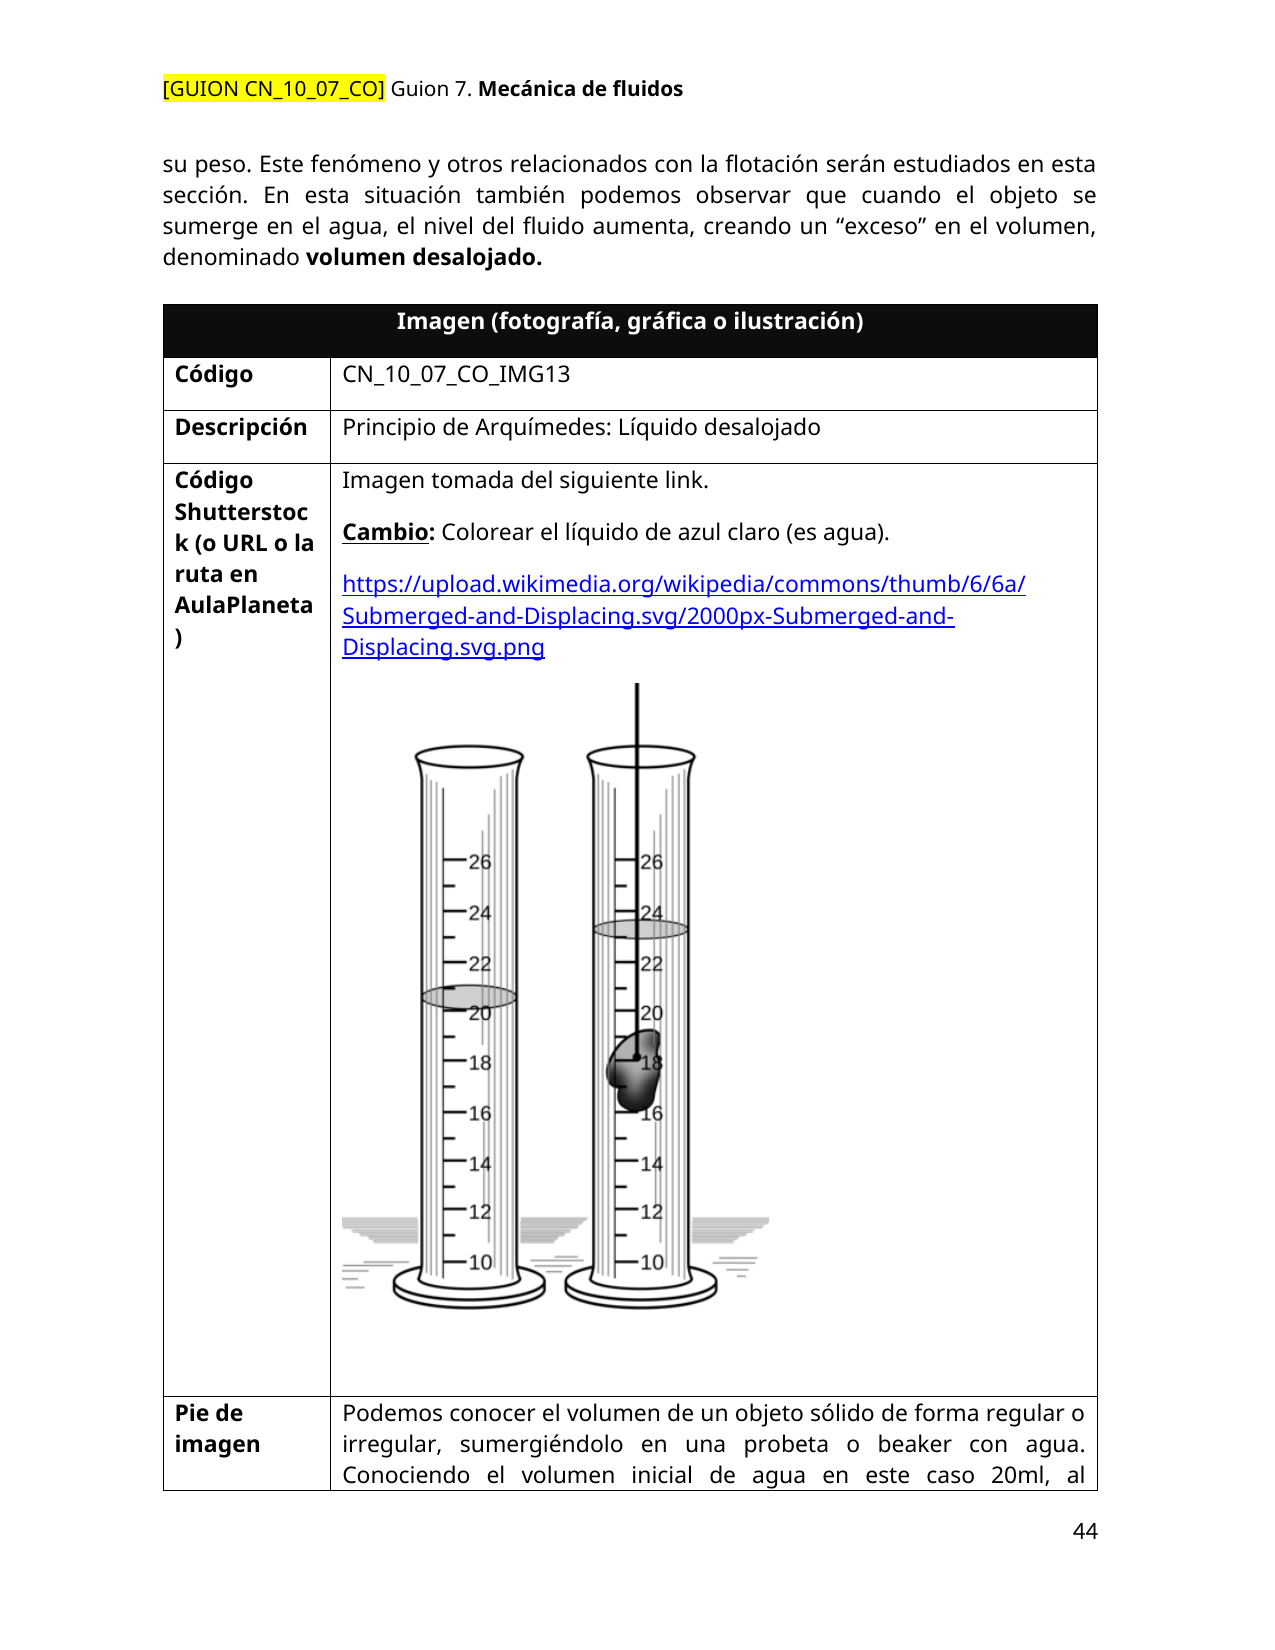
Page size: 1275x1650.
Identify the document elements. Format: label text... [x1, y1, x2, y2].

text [162, 148, 1098, 273]
table_cell CN_10_07_CO_IMG13 [331, 358, 1097, 410]
table_cell Descripción [164, 411, 330, 463]
table_cell Pie de imagen [164, 1397, 330, 1490]
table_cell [331, 1397, 1097, 1490]
picture [342, 683, 770, 1323]
table_cell Imagen tomada del siguiente link. Cambio: Colorear el líquido de azul claro (es agua). https://upload.wikimedia.org/wikipedia/commons/thumb/6/6a/Submerged-and-Displacing.svg/2000px-Submerged-and-Displacing.svg.png [331, 464, 1097, 1396]
table_cell Código [164, 358, 330, 410]
table_cell Principio de Arquímedes: Líquido desalojado [331, 411, 1097, 463]
table_cell Código Shutterstock (o URL o la ruta en AulaPlaneta) [164, 464, 330, 1396]
table_header Imagen (fotografía, gráfica o ilustración) [164, 305, 1097, 357]
